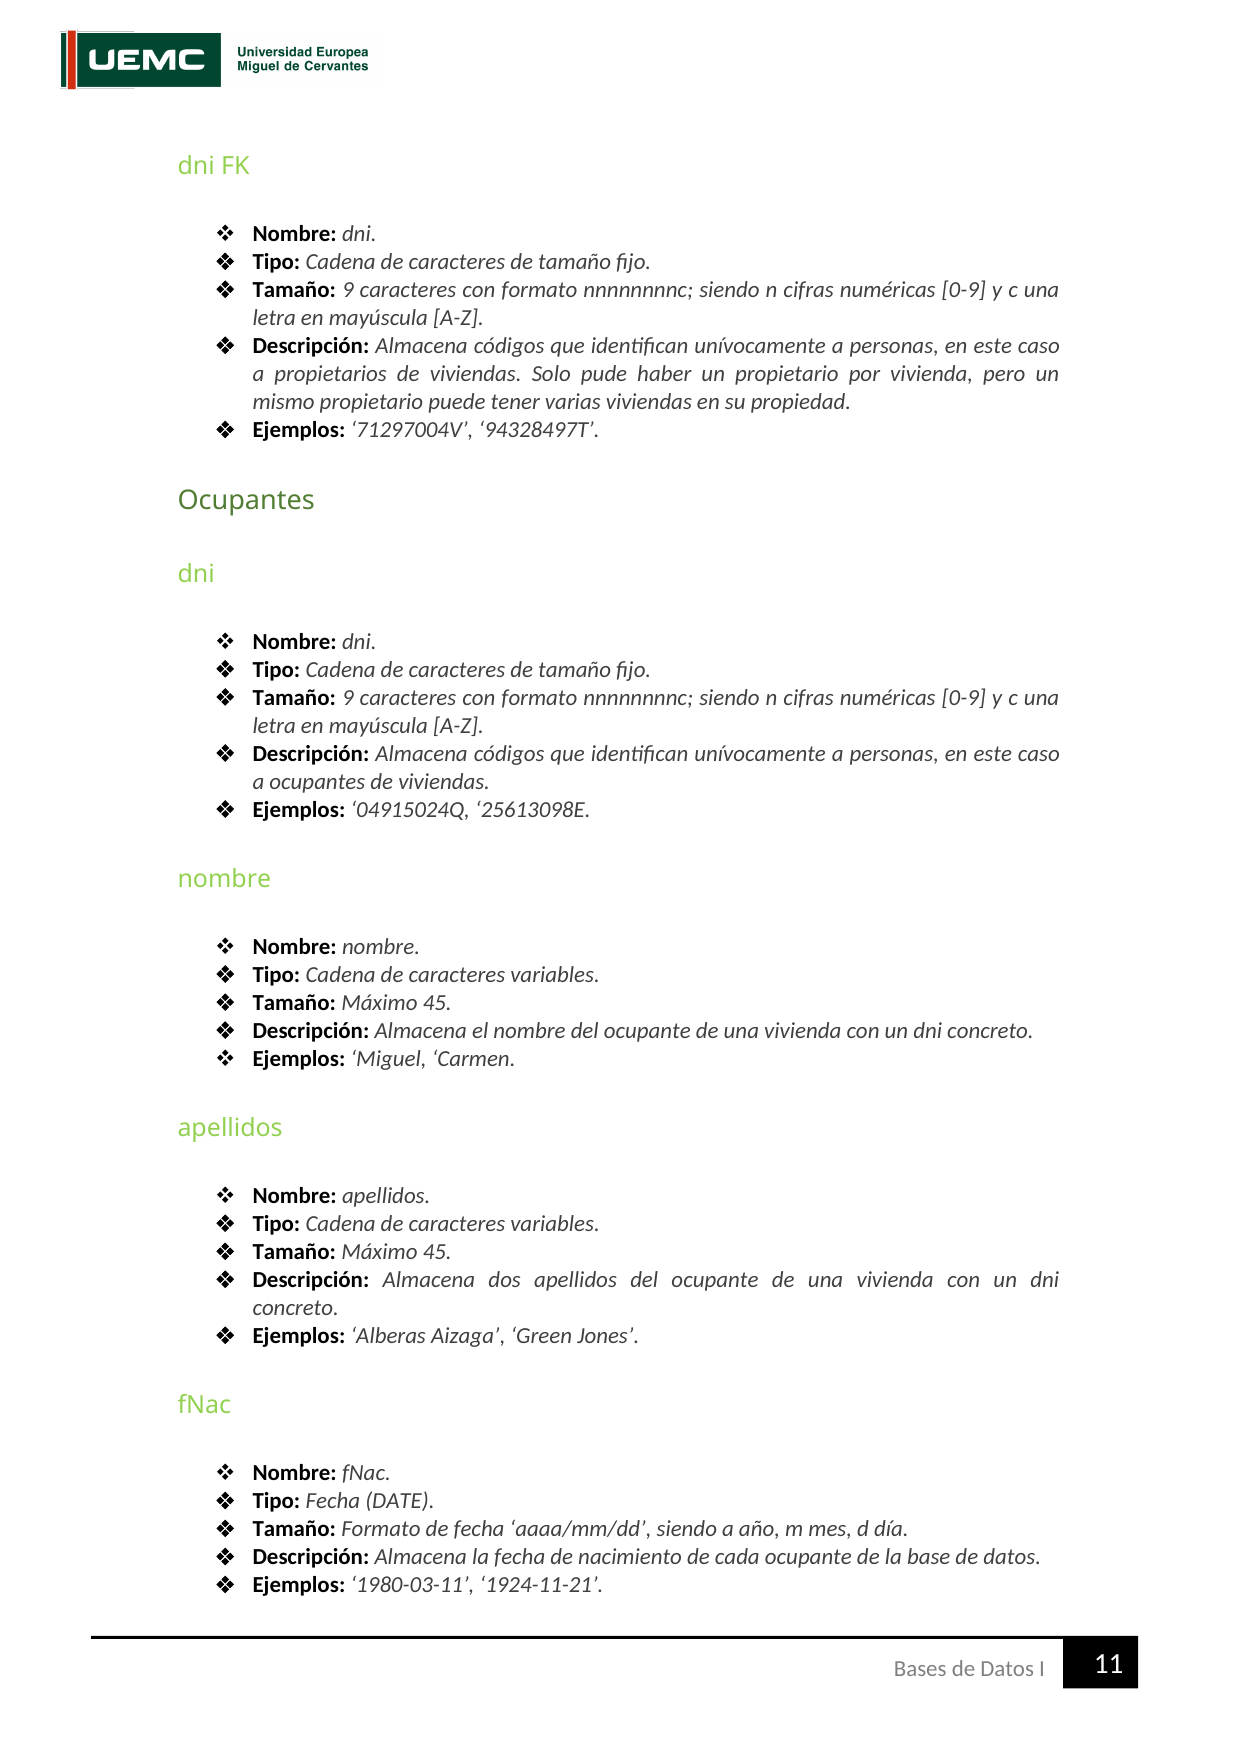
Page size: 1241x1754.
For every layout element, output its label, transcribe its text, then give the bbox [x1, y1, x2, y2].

list Descripción: Almacena códigos que identifican unívocamente a personas, en este caso a ocupantes de viviendas. [215, 739, 1063, 795]
subtitle nombre [177, 860, 1063, 894]
list Tamaño: 9 caracteres con formato nnnnnnnnc; siendo n cifras numéricas [0-9] y c una letra en mayúscula [A-Z]. [215, 683, 1063, 739]
list Nombre: apellidos. [215, 1181, 1063, 1209]
list Tipo: Cadena de caracteres de tamaño fijo. [215, 247, 1063, 275]
list Tamaño: Máximo 45. [215, 988, 1063, 1016]
list Tipo: Cadena de caracteres variables. [215, 1209, 1063, 1237]
list Descripción: Almacena la fecha de nacimiento de cada ocupante de la base de datos. [215, 1542, 1063, 1570]
list Descripción: Almacena códigos que identifican unívocamente a personas, en este caso a propietarios de viviendas. Solo pude haber un propietario por vivienda, pero un mismo propietario puede tener varias viviendas en su propiedad. [215, 331, 1063, 415]
subtitle dni FK [177, 148, 1063, 182]
list Tipo: Fecha (DATE). [215, 1486, 1063, 1514]
list Nombre: dni. [215, 219, 1063, 247]
list Tamaño: 9 caracteres con formato nnnnnnnnc; siendo n cifras numéricas [0-9] y c una letra en mayúscula [A-Z]. [215, 275, 1063, 331]
subtitle Ocupantes [177, 481, 1063, 518]
list Nombre: dni. [215, 627, 1063, 655]
list Ejemplos: ‘Alberas Aizaga’, ‘Green Jones’. [215, 1321, 1063, 1349]
list Ejemplos: ‘71297004V’, ‘94328497T’. [215, 415, 1063, 443]
list Tipo: Cadena de caracteres de tamaño fijo. [215, 655, 1063, 683]
subtitle dni [177, 555, 1063, 589]
list Tipo: Cadena de caracteres variables. [215, 960, 1063, 988]
list Nombre: nombre. [215, 932, 1063, 960]
subtitle apellidos [177, 1109, 1063, 1144]
list Ejemplos: ‘1980-03-11’, ‘1924-11-21’. [215, 1570, 1063, 1598]
list Tamaño: Formato de fecha ‘aaaa/mm/dd’, siendo a año, m mes, d día. [215, 1514, 1063, 1542]
list Descripción: Almacena el nombre del ocupante de una vivienda con un dni concreto. [215, 1016, 1063, 1044]
list Ejemplos: ‘Miguel, ‘Carmen. [215, 1044, 1063, 1072]
list Nombre: fNac. [215, 1458, 1063, 1486]
picture [59, 29, 384, 91]
list Ejemplos: ‘04915024Q, ‘25613098E. [215, 795, 1063, 823]
list Descripción: Almacena dos apellidos del ocupante de una vivienda con un dni concreto. [215, 1265, 1063, 1321]
list Tamaño: Máximo 45. [215, 1237, 1063, 1265]
subtitle fNac [177, 1387, 1063, 1421]
